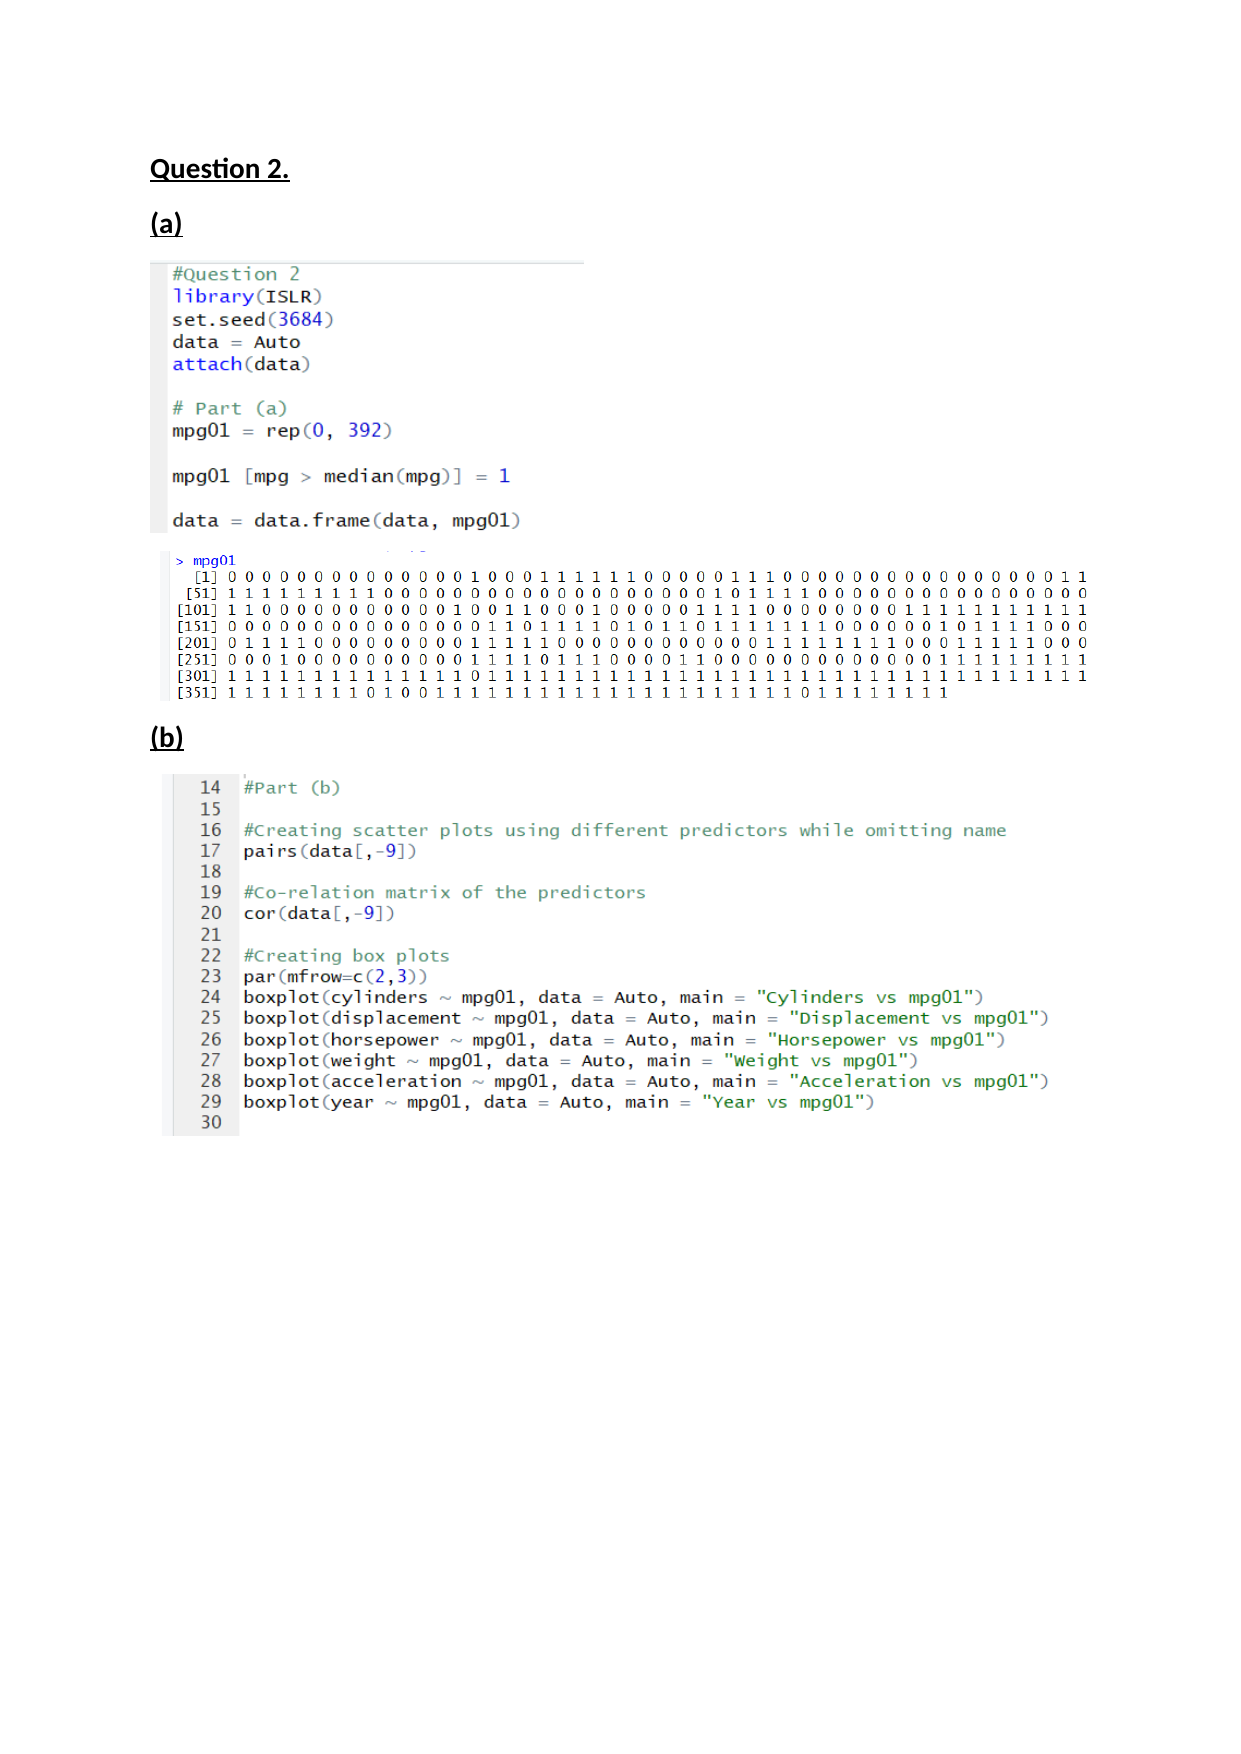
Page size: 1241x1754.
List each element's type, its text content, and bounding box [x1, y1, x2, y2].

text (a) [150, 205, 1090, 241]
text Question 2. [150, 150, 1090, 186]
text (b) [150, 719, 1090, 755]
